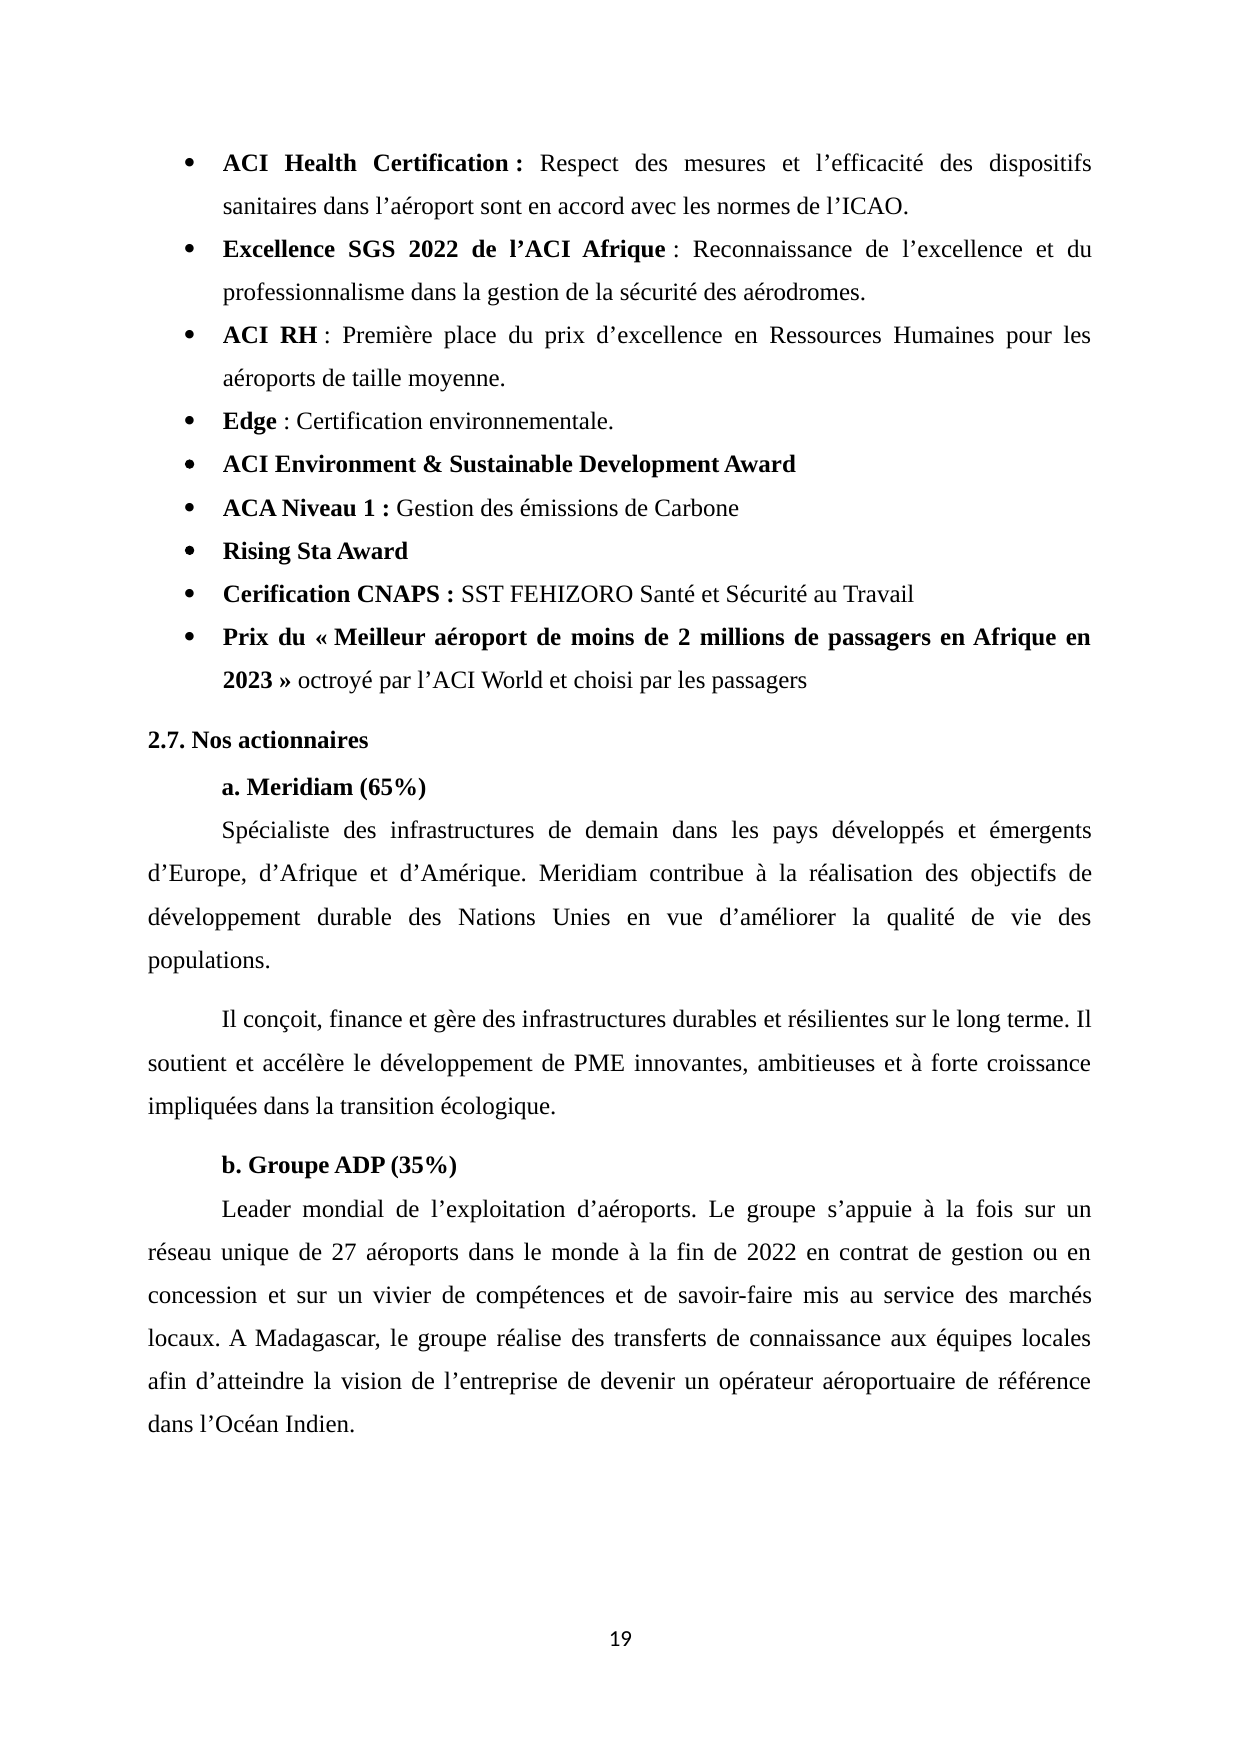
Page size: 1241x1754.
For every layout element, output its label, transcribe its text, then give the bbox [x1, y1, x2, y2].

subtitle a. Meridiam (65%) [148, 772, 1093, 801]
list ACA Niveau 1 : Gestion des émissions de Carbone [185, 493, 1093, 521]
list Cerification CNAPS : SST FEHIZORO Santé et Sécurité au Travail [185, 579, 1093, 608]
list Excellence SGS 2022 de l’ACI Afrique : Reconnaissance de l’excellence et du professionnalisme dans la gestion de la sécurité des aérodromes. [185, 234, 1093, 306]
subtitle b. Groupe ADP (35%) [148, 1151, 1093, 1179]
list ACI Environment & Sustainable Development Award [185, 449, 1093, 478]
text Leader mondial de l’exploitation d’aéroports. Le groupe s’appuie à la fois sur un réseau unique de 27 aéroports dans le monde à la fin de 2022 en contrat de gestion ou en concession et sur un vivier de compétences et de savoir-faire mis au service des marchés locaux. A Madagascar, le groupe réalise des transferts de connaissance aux équipes locales afin d’atteindre la vision de l’entreprise de devenir un opérateur aéroportuaire de référence dans l’Océan Indien. [148, 1194, 1093, 1438]
list Prix du « Meilleur aéroport de moins de 2 millions de passagers en Afrique en 2023 » octroyé par l’ACI World et choisi par les passagers [185, 622, 1093, 694]
list ACI RH : Première place du prix d’excellence en Ressources Humaines pour les aéroports de taille moyenne. [185, 320, 1093, 392]
text Il conçoit, finance et gère des infrastructures durables et résilientes sur le long terme. Il soutient et accélère le développement de PME innovantes, ambitieuses et à forte croissance impliquées dans la transition écologique. [148, 1004, 1093, 1119]
list ACI Health Certification : Respect des mesures et l’efficacité des dispositifs sanitaires dans l’aéroport sont en accord avec les normes de l’ICAO. [185, 148, 1093, 219]
list Rising Sta Award [185, 536, 1093, 564]
list Edge : Certification environnementale. [185, 406, 1093, 435]
text Spécialiste des infrastructures de demain dans les pays développés et émergents d’Europe, d’Afrique et d’Amérique. Meridiam contribue à la réalisation des objectifs de développement durable des Nations Unies en vue d’améliorer la qualité de vie des populations. [148, 815, 1093, 973]
subtitle 2.7. Nos actionnaires [148, 725, 1093, 754]
